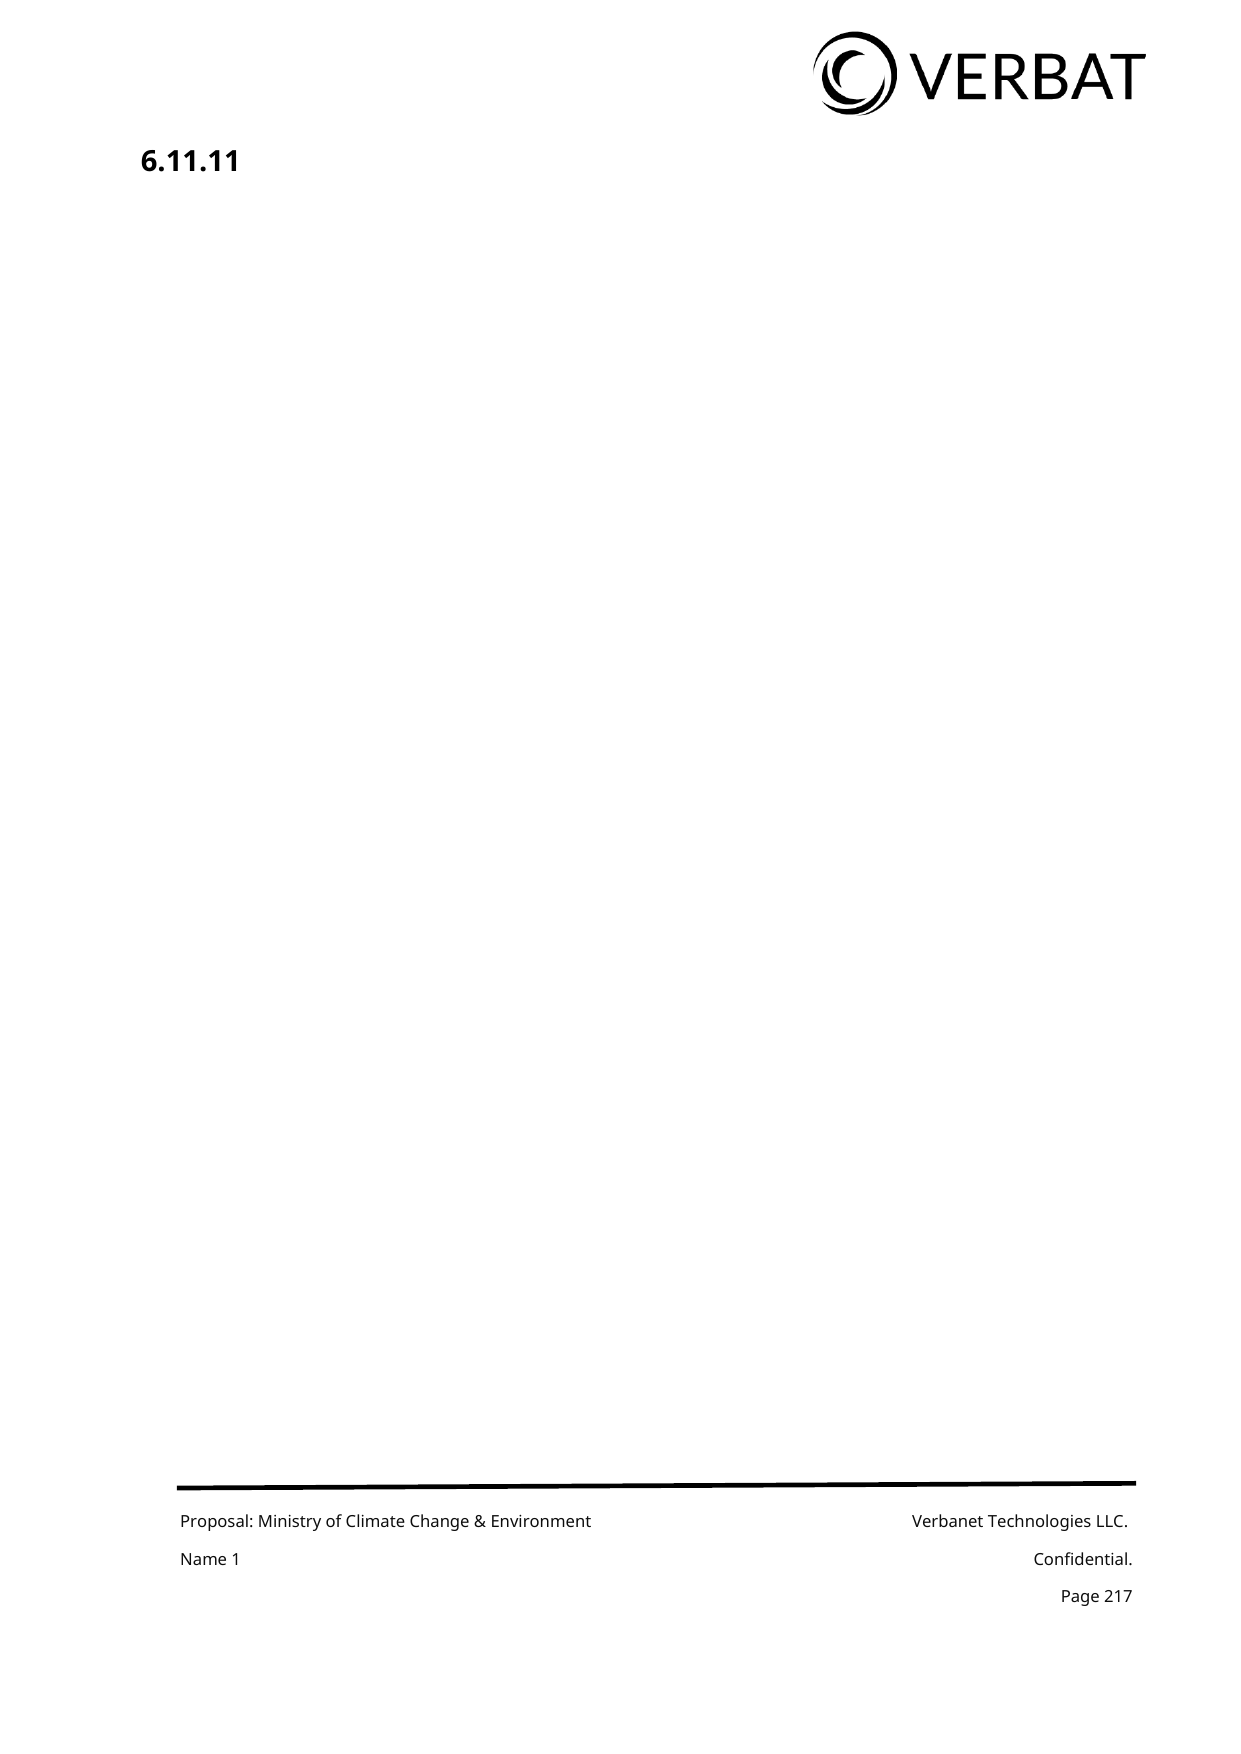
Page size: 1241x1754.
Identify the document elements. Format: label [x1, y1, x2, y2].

picture [809, 27, 1148, 116]
